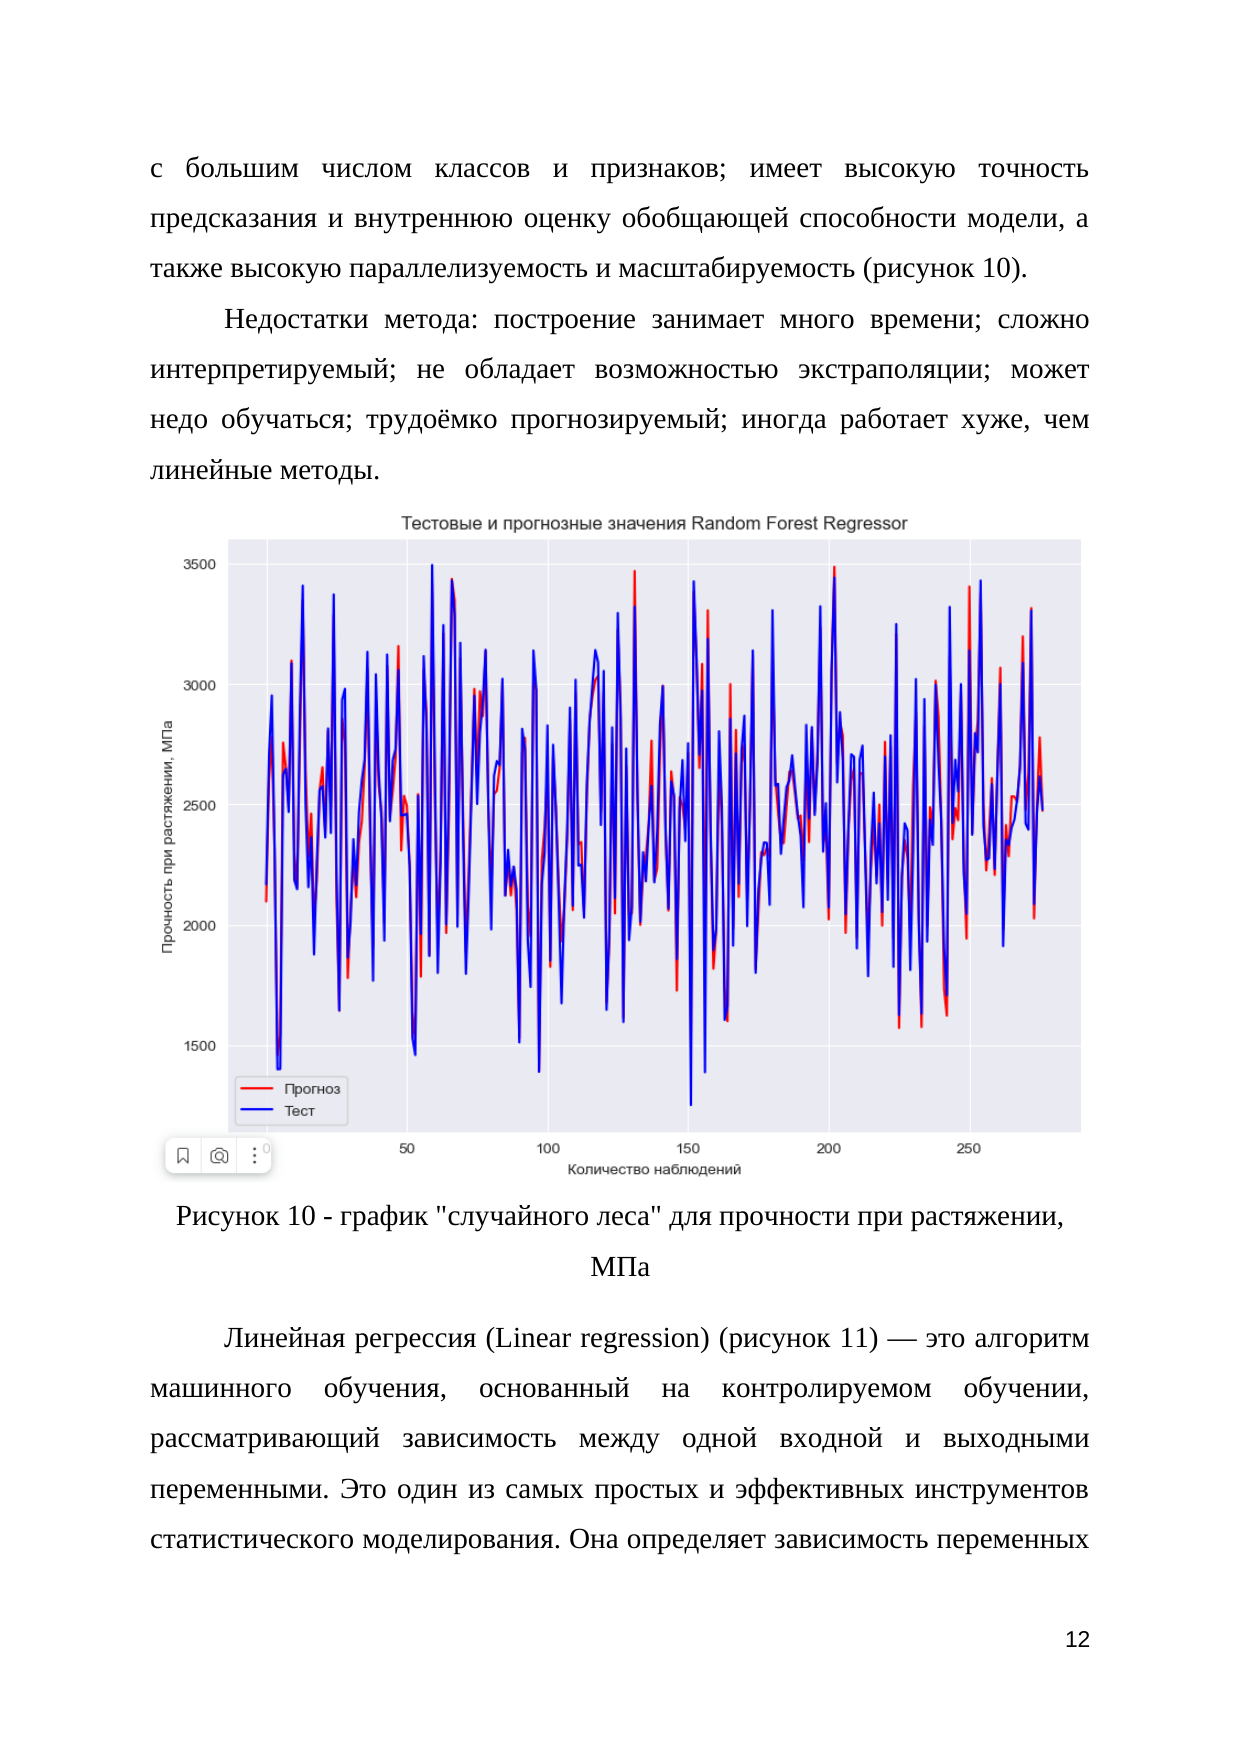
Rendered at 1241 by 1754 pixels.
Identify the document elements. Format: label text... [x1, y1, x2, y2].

text Недостатки метода: построение занимает много времени; сложно интерпретируемый; не обладает возможностью экстраполяции; может недо обучаться; трудоёмко прогнозируемый; иногда работает хуже, чем линейные методы. [150, 301, 1090, 485]
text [150, 1320, 1090, 1555]
picture [150, 502, 1091, 1182]
text Рисунок 10 - график "случайного леса" для прочности при растяжении, МПа [150, 1198, 1090, 1282]
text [150, 150, 1090, 284]
